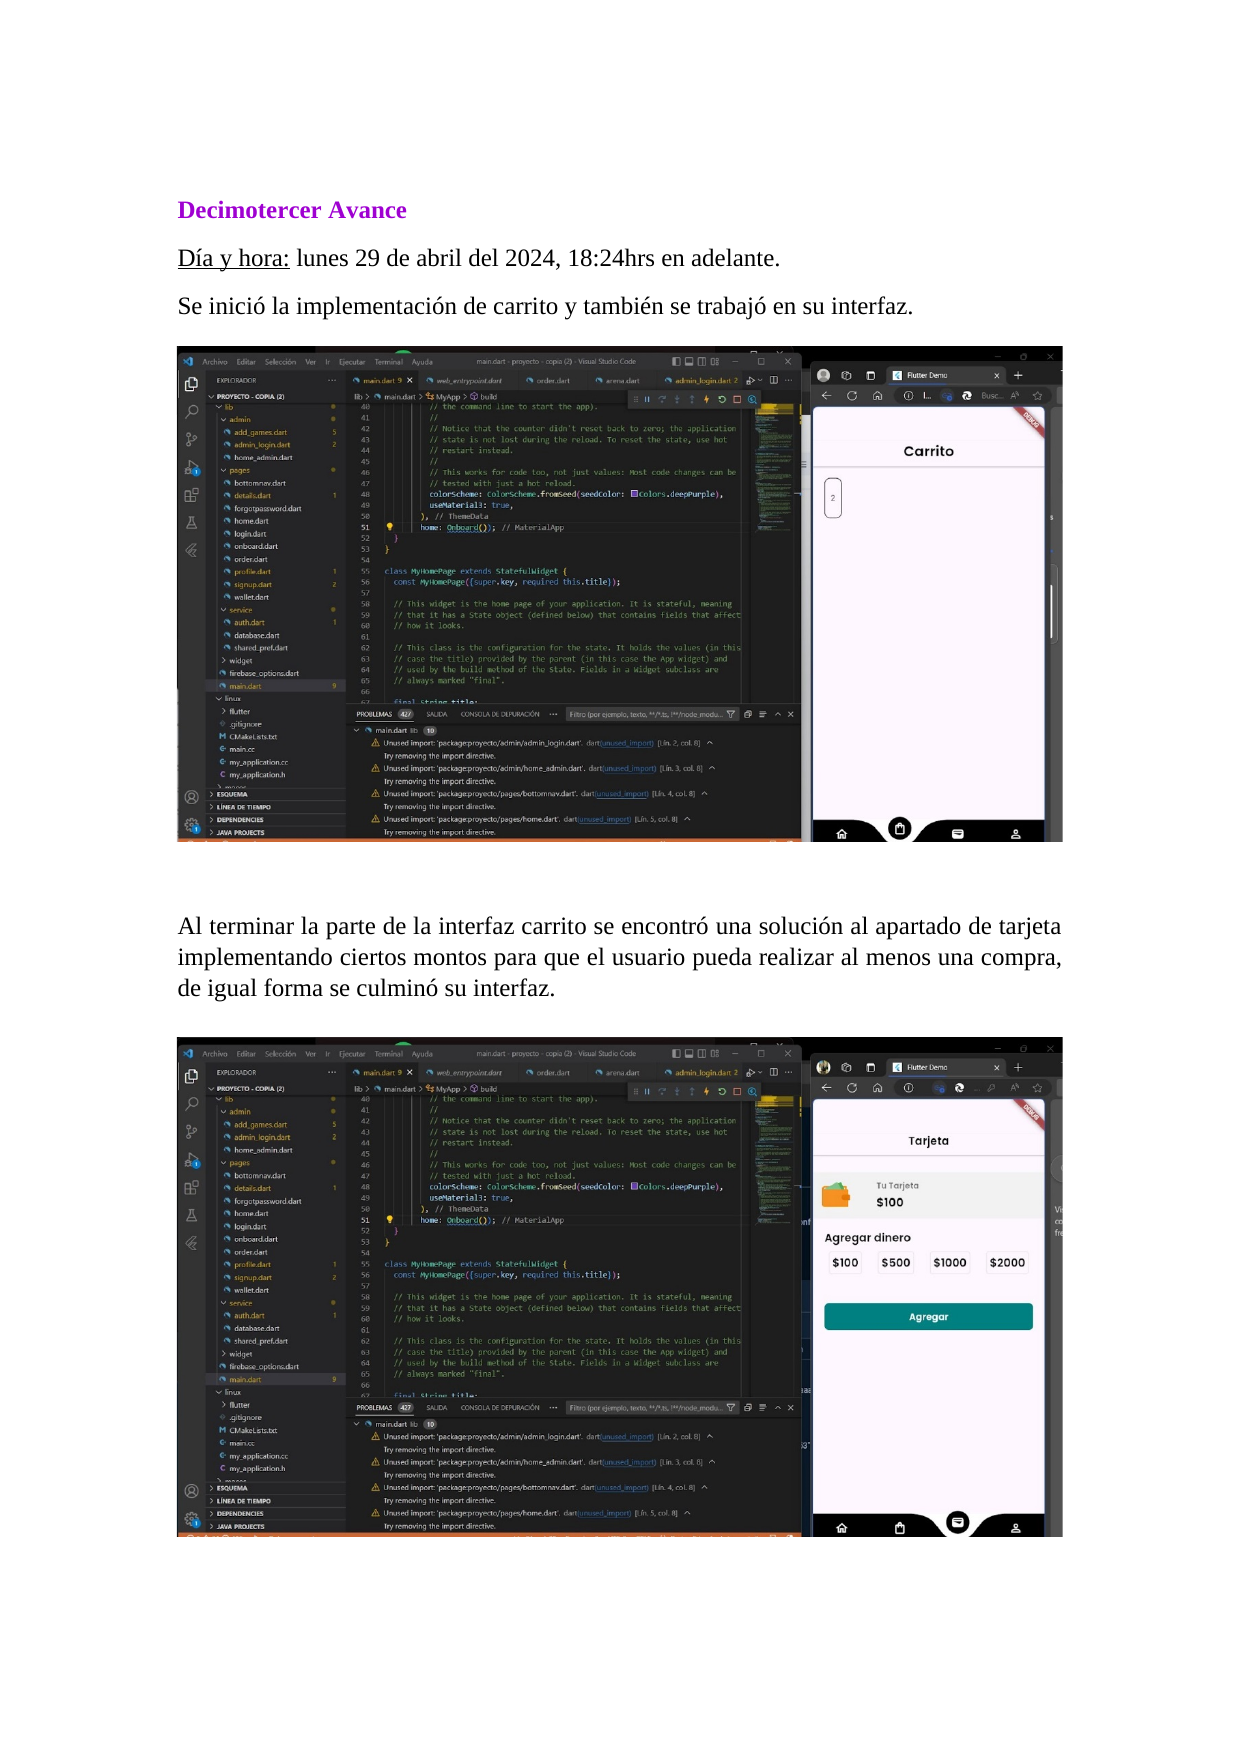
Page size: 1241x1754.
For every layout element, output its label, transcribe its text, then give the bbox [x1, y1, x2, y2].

picture [176, 1037, 1063, 1537]
text Día y hora: lunes 29 de abril del 2024, 18:24hrs en adelante. [177, 243, 1063, 272]
text Al terminar la parte de la interfaz carrito se encontró una solución al apartado de tarjeta implementando ciertos montos para que el usuario pueda realizar al menos una compra, de igual forma se culminó su interfaz. [177, 911, 1063, 1002]
picture [176, 346, 1063, 842]
text Se inició la implementación de carrito y también se trabajó en su interfaz. [177, 291, 1063, 319]
text Decimotercer Avance [177, 195, 1063, 224]
